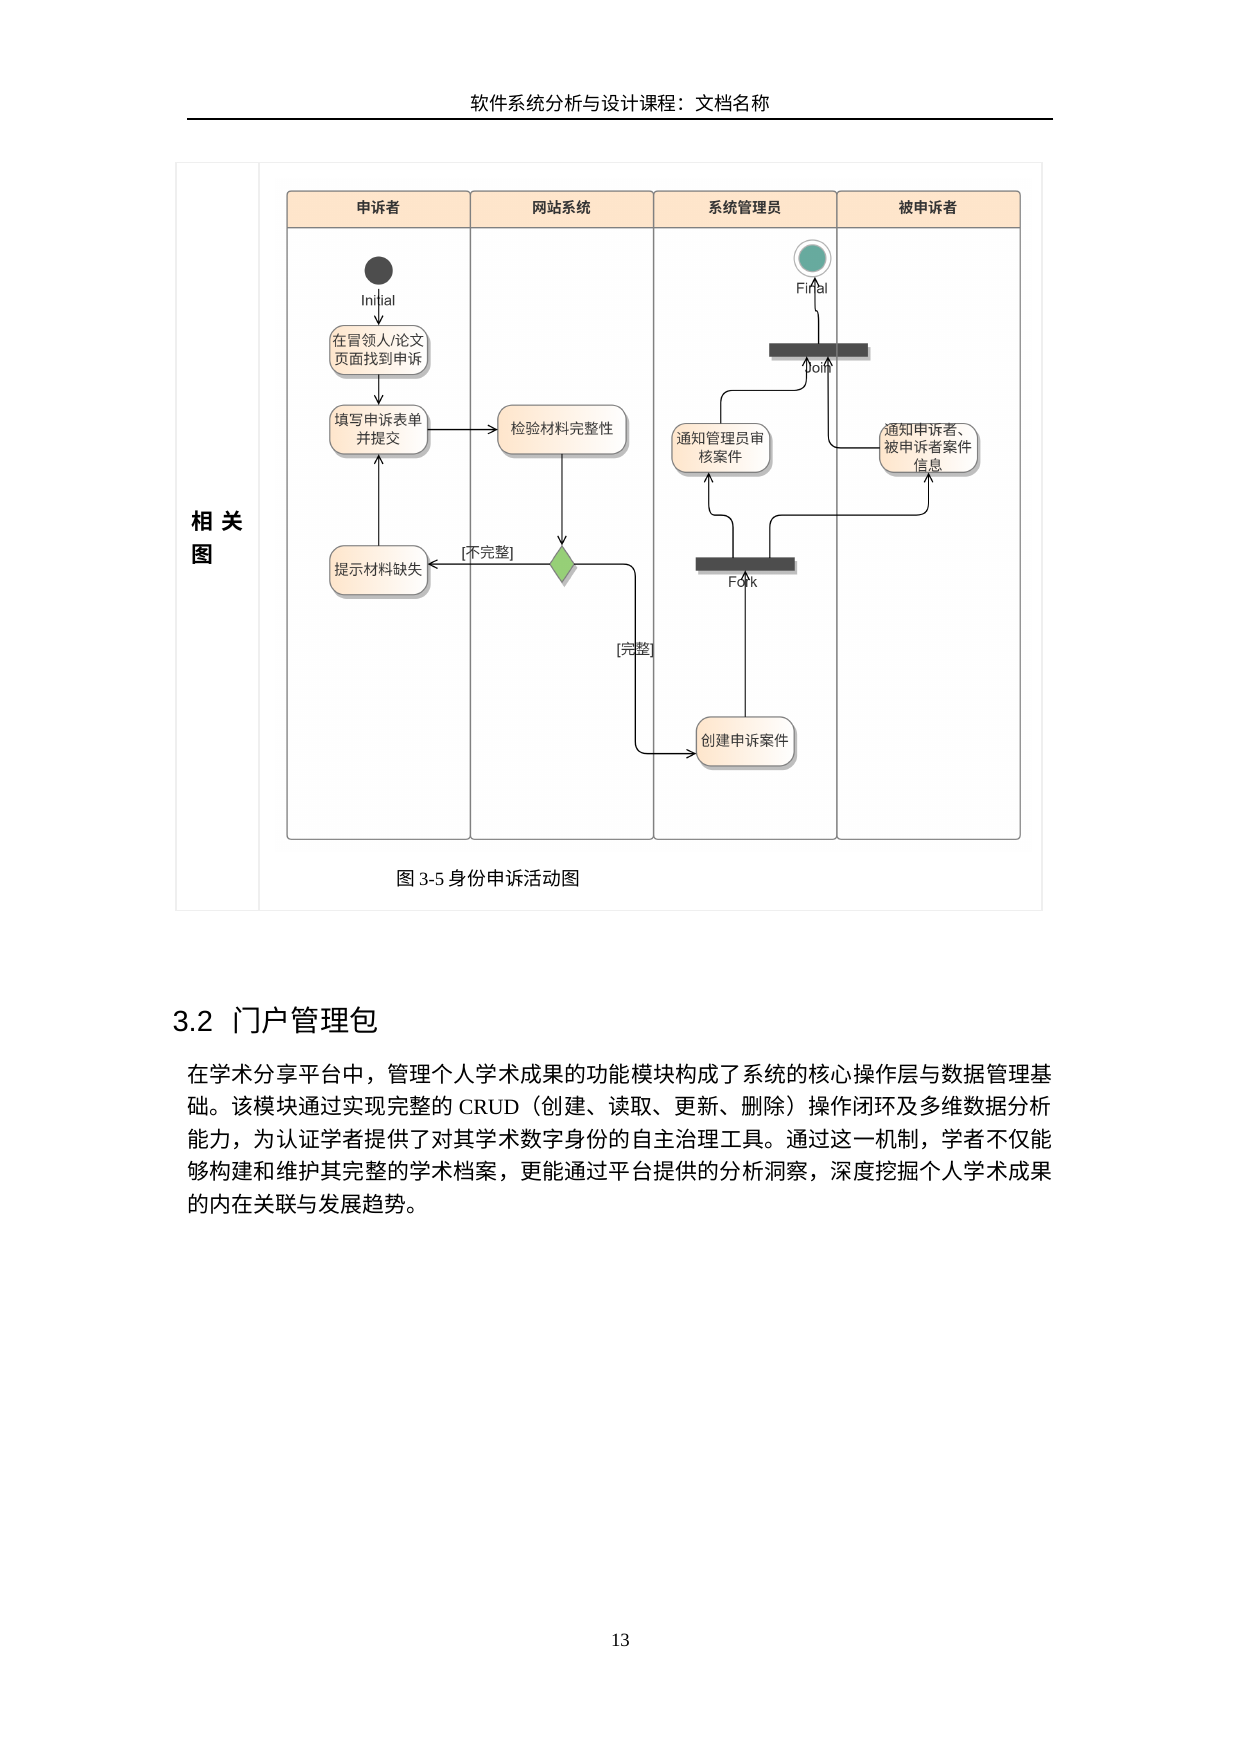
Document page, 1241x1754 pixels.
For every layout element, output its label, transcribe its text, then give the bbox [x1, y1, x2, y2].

picture [274, 178, 1033, 852]
table_cell 相关图 [177, 163, 258, 909]
subtitle 门户管理包 [172, 986, 1053, 1051]
list 在学术分享平台中，管理个人学术成果的功能模块构成了系统的核心操作层与数据管理基础。该模块通过实现完整的CRUD（创建、读取、更新、删除）操作闭环及多维数据分析能力，为认证学者提供了对其学术数字身份的自主治理工具。通过这一机制，学者不仅能够构建和维护其完整的学术档案，更能通过平台提供的分析洞察，深度挖掘个人学术成果的内在关联与发展趋势。 [187, 1056, 1053, 1219]
table_cell 图3-5 身份申诉活动图 [260, 163, 1041, 909]
